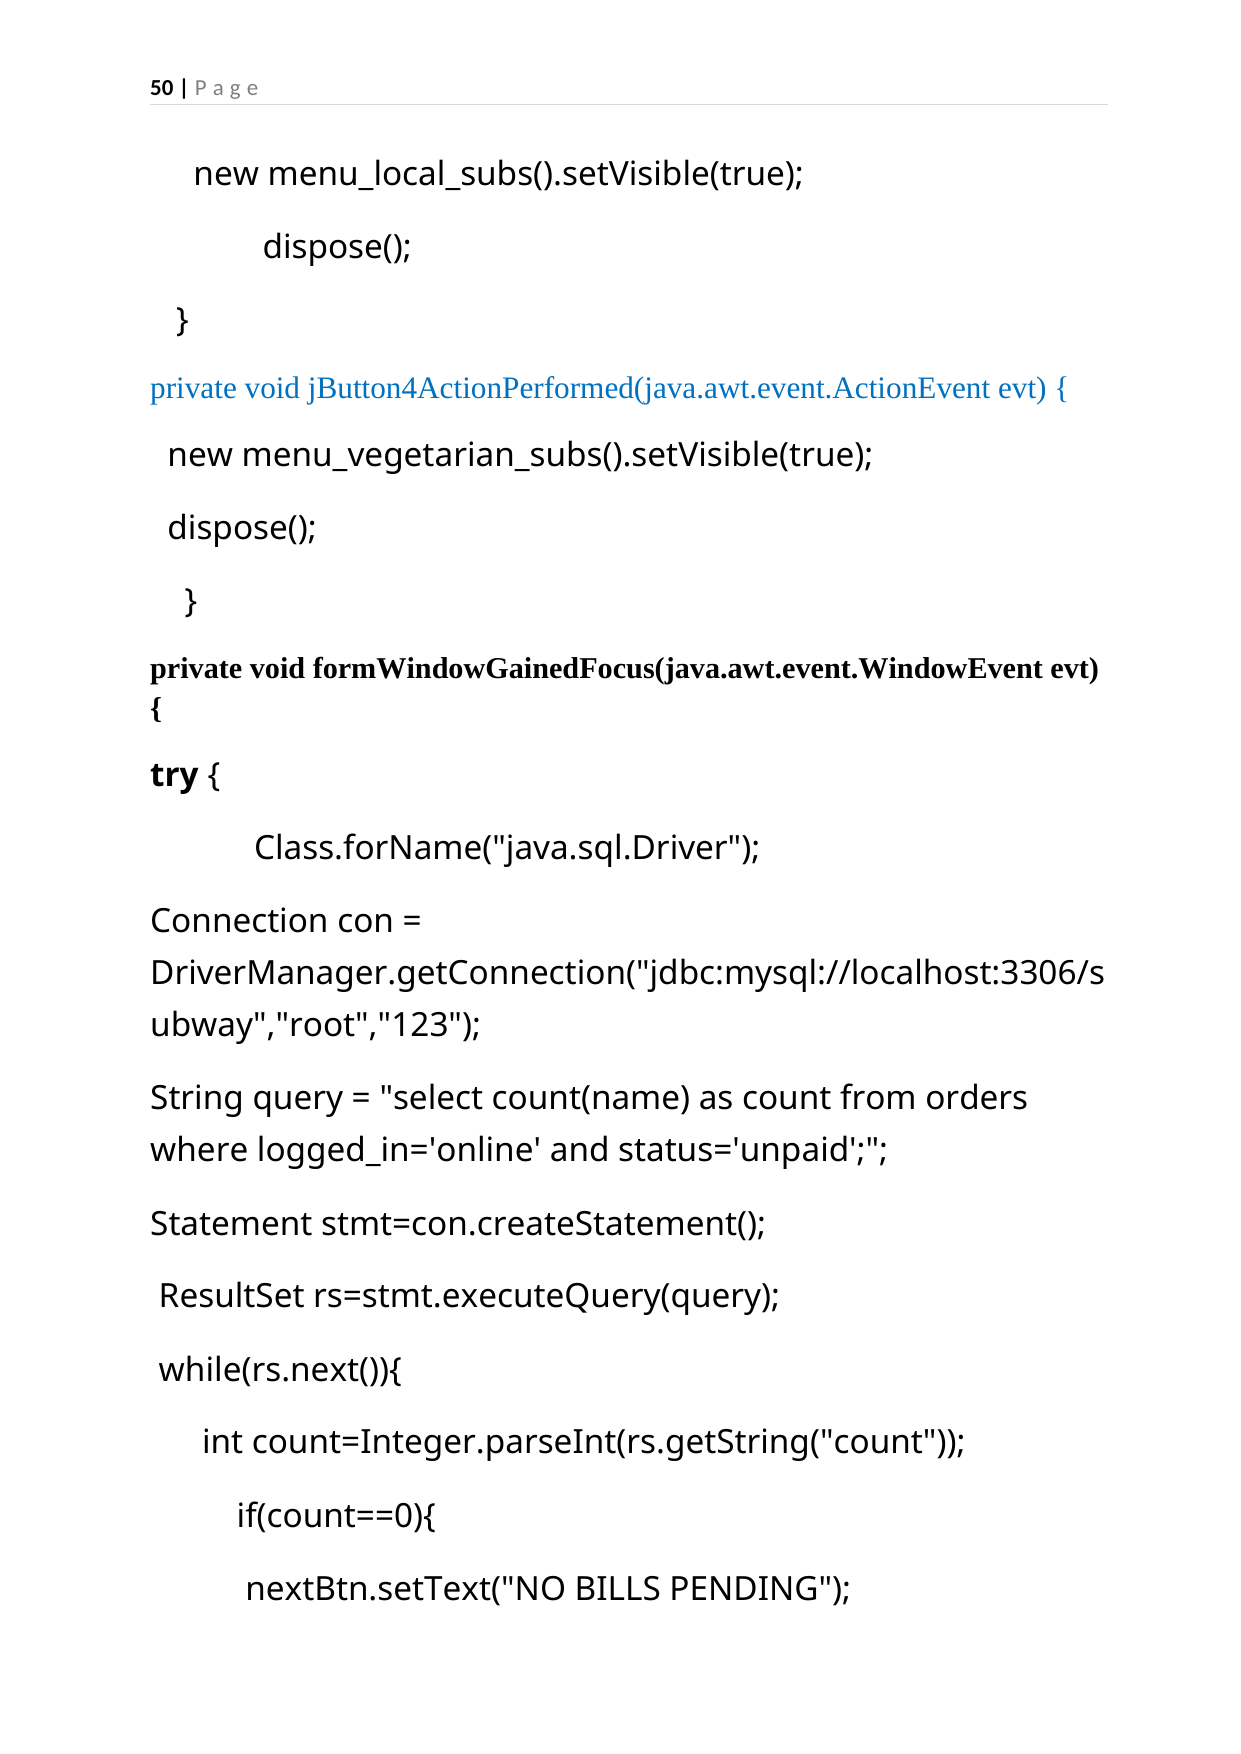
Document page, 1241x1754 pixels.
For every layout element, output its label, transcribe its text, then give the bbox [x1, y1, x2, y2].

text dispose(); [150, 223, 1108, 268]
text private void jButton4ActionPerformed(java.awt.event.ActionEvent evt) { [150, 369, 1108, 405]
text } [150, 577, 1108, 623]
text nextBtn.setText("NO BILLS PENDING"); [150, 1564, 1108, 1610]
text ResultSet rs=stmt.executeQuery(query); [150, 1272, 1108, 1318]
text new menu_vegetarian_subs().setVisible(true); [150, 431, 1108, 477]
text while(rs.next()){ [150, 1345, 1108, 1391]
text } [150, 296, 1108, 341]
text String query = "select count(name) as count from orders where logged_in='online' and status='unpaid';"; [150, 1074, 1108, 1172]
text private void formWindowGainedFocus(java.awt.event.WindowEvent evt) { [150, 650, 1108, 725]
text Connection con = DriverManager.getConnection("jdbc:mysql://localhost:3306/subway","root","123"); [150, 897, 1108, 1046]
text new menu_local_subs().setVisible(true); [150, 150, 1108, 195]
text Statement stmt=con.createStatement(); [150, 1199, 1108, 1245]
text if(count==0){ [150, 1491, 1108, 1537]
text int count=Integer.parseInt(rs.getString("count")); [150, 1418, 1108, 1464]
text try { [150, 751, 1108, 796]
text Class.forName("java.sql.Driver"); [150, 824, 1108, 869]
text dispose(); [150, 504, 1108, 549]
